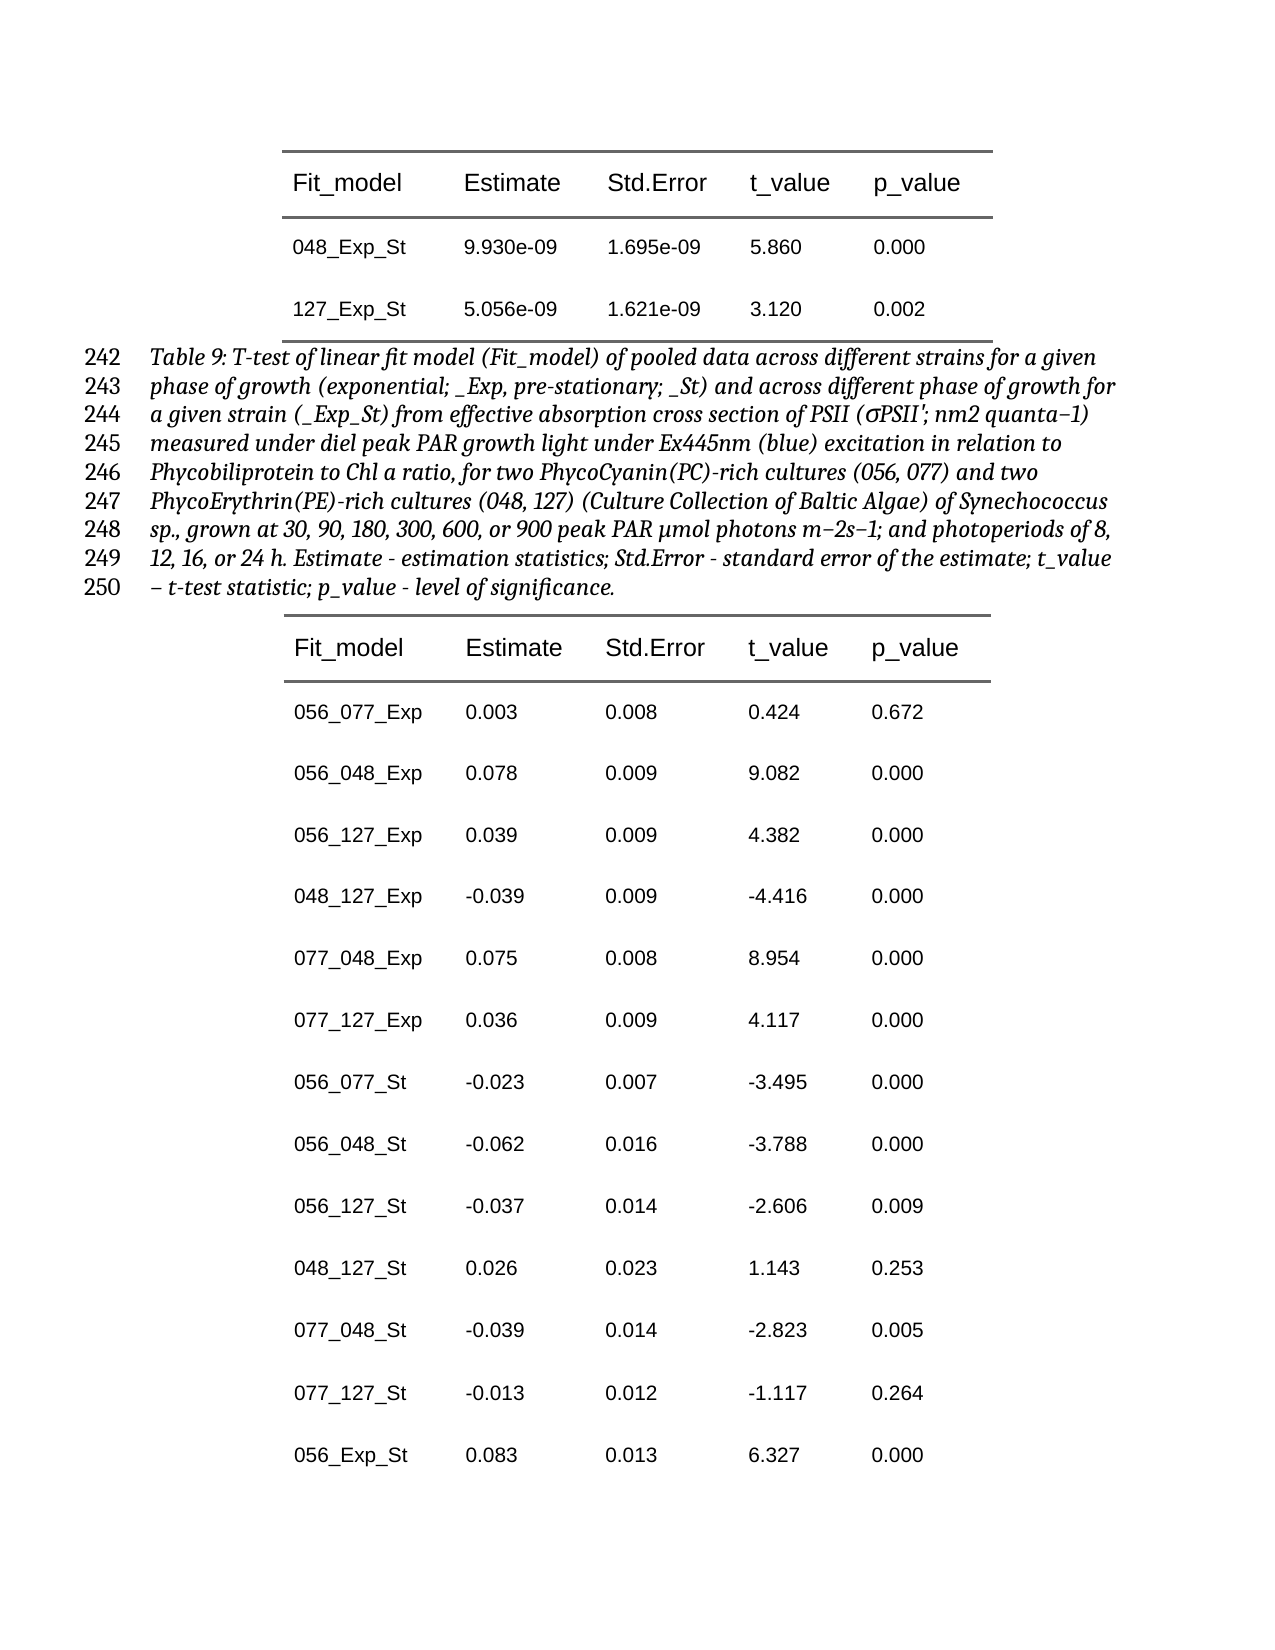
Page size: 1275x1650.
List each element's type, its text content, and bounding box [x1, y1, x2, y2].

table_cell 0.008 [595, 927, 738, 989]
table_cell 048_127_St [284, 1237, 455, 1299]
table_cell 0.036 [455, 989, 595, 1051]
table_cell 0.078 [455, 742, 595, 803]
table_cell -0.039 [455, 865, 595, 927]
table_cell 0.000 [861, 865, 991, 927]
table_cell 6.327 [738, 1424, 861, 1486]
table_cell 056_048_St [284, 1113, 455, 1175]
table_cell 0.009 [595, 804, 738, 865]
table_cell -3.495 [738, 1051, 861, 1113]
table_cell 077_048_Exp [284, 927, 455, 989]
table_cell 0.014 [595, 1175, 738, 1237]
table_cell 4.117 [738, 989, 861, 1051]
table_cell -3.788 [738, 1113, 861, 1175]
table_cell 0.007 [595, 1051, 738, 1113]
text Table 9: T-test of linear fit model (Fit_model) of pooled data across different strains for a given phase of growth (exponential; _Exp, pre-stationary; _St) and across different phase of growth for a given strain (_Exp_St) from effective absorption cross section of PSII (σPSIIʹ; nm2 quanta−1) measured under diel peak PAR growth light under Ex445nm (blue) excitation in relation to Phycobiliprotein to Chl a ratio, for two PhycoCyanin(PC)-rich cultures (056, 077) and two PhycoErythrin(PE)-rich cultures (048, 127) (Culture Collection of Baltic Algae) of Synechococcus sp., grown at 30, 90, 180, 300, 600, or 900 peak PAR µmol photons m−2s−1; and photoperiods of 8, 12, 16, or 24 h. Estimate - estimation statistics; Std.Error - standard error of the estimate; t_value – t-test statistic; p_value - level of significance. [150, 343, 1125, 602]
table_cell -0.062 [455, 1113, 595, 1175]
table_cell -2.823 [738, 1299, 861, 1361]
table_cell 0.264 [861, 1361, 991, 1423]
table_cell 056_048_Exp [284, 742, 455, 803]
table_cell 0.016 [595, 1113, 738, 1175]
table_header t_value [738, 617, 861, 680]
table_cell 0.000 [861, 804, 991, 865]
table_cell 0.009 [861, 1175, 991, 1237]
table_cell 0.000 [863, 219, 993, 278]
table_cell 0.009 [595, 742, 738, 803]
table_cell 0.008 [595, 683, 738, 742]
table_header Estimate [455, 617, 595, 680]
table_cell 0.002 [863, 278, 993, 340]
table_header Fit_model [284, 617, 455, 680]
table_cell 048_Exp_St [282, 219, 453, 278]
table_cell 0.026 [455, 1237, 595, 1299]
table_header Std.Error [597, 153, 739, 216]
table_cell 9.082 [738, 742, 861, 803]
table_cell 9.930e-09 [453, 219, 597, 278]
table_header Std.Error [595, 617, 738, 680]
table_cell -0.037 [455, 1175, 595, 1237]
table_cell -4.416 [738, 865, 861, 927]
table_header p_value [861, 617, 991, 680]
table_cell 0.014 [595, 1299, 738, 1361]
table_cell 0.672 [861, 683, 991, 742]
table_cell -2.606 [738, 1175, 861, 1237]
table_cell 0.023 [595, 1237, 738, 1299]
table_cell 056_077_Exp [284, 683, 455, 742]
table_cell 0.000 [861, 927, 991, 989]
table_cell 4.382 [738, 804, 861, 865]
table_cell 0.000 [861, 1113, 991, 1175]
table_cell 077_127_St [284, 1361, 455, 1423]
table_cell 8.954 [738, 927, 861, 989]
table_cell -0.013 [455, 1361, 595, 1423]
table_cell 0.424 [738, 683, 861, 742]
table_cell 056_077_St [284, 1051, 455, 1113]
table_header p_value [863, 153, 993, 216]
table_cell 5.860 [739, 219, 863, 278]
table_cell 077_048_St [284, 1299, 455, 1361]
table_header Estimate [453, 153, 597, 216]
table_cell 0.083 [455, 1424, 595, 1486]
table_cell 0.000 [861, 742, 991, 803]
table_cell 056_Exp_St [284, 1424, 455, 1486]
table_cell 1.143 [738, 1237, 861, 1299]
table_cell -0.039 [455, 1299, 595, 1361]
table_cell 0.000 [861, 1424, 991, 1486]
table_cell 0.075 [455, 927, 595, 989]
table_cell 5.056e-09 [453, 278, 597, 340]
table_cell -1.117 [738, 1361, 861, 1423]
table_cell 127_Exp_St [282, 278, 453, 340]
table_cell 0.000 [861, 989, 991, 1051]
table_cell 0.003 [455, 683, 595, 742]
table_cell 0.039 [455, 804, 595, 865]
table_cell 077_127_Exp [284, 989, 455, 1051]
table_header Fit_model [282, 153, 453, 216]
table_cell 0.253 [861, 1237, 991, 1299]
table_cell 048_127_Exp [284, 865, 455, 927]
table_cell 0.012 [595, 1361, 738, 1423]
table_header t_value [739, 153, 863, 216]
table_cell -0.023 [455, 1051, 595, 1113]
table_cell 0.009 [595, 865, 738, 927]
table_cell 1.695e-09 [597, 219, 739, 278]
table_cell 3.120 [739, 278, 863, 340]
table_cell 1.621e-09 [597, 278, 739, 340]
table_cell 0.013 [595, 1424, 738, 1486]
table_cell 056_127_Exp [284, 804, 455, 865]
table_cell 0.009 [595, 989, 738, 1051]
table_cell 056_127_St [284, 1175, 455, 1237]
table_cell 0.000 [861, 1051, 991, 1113]
table_cell 0.005 [861, 1299, 991, 1361]
